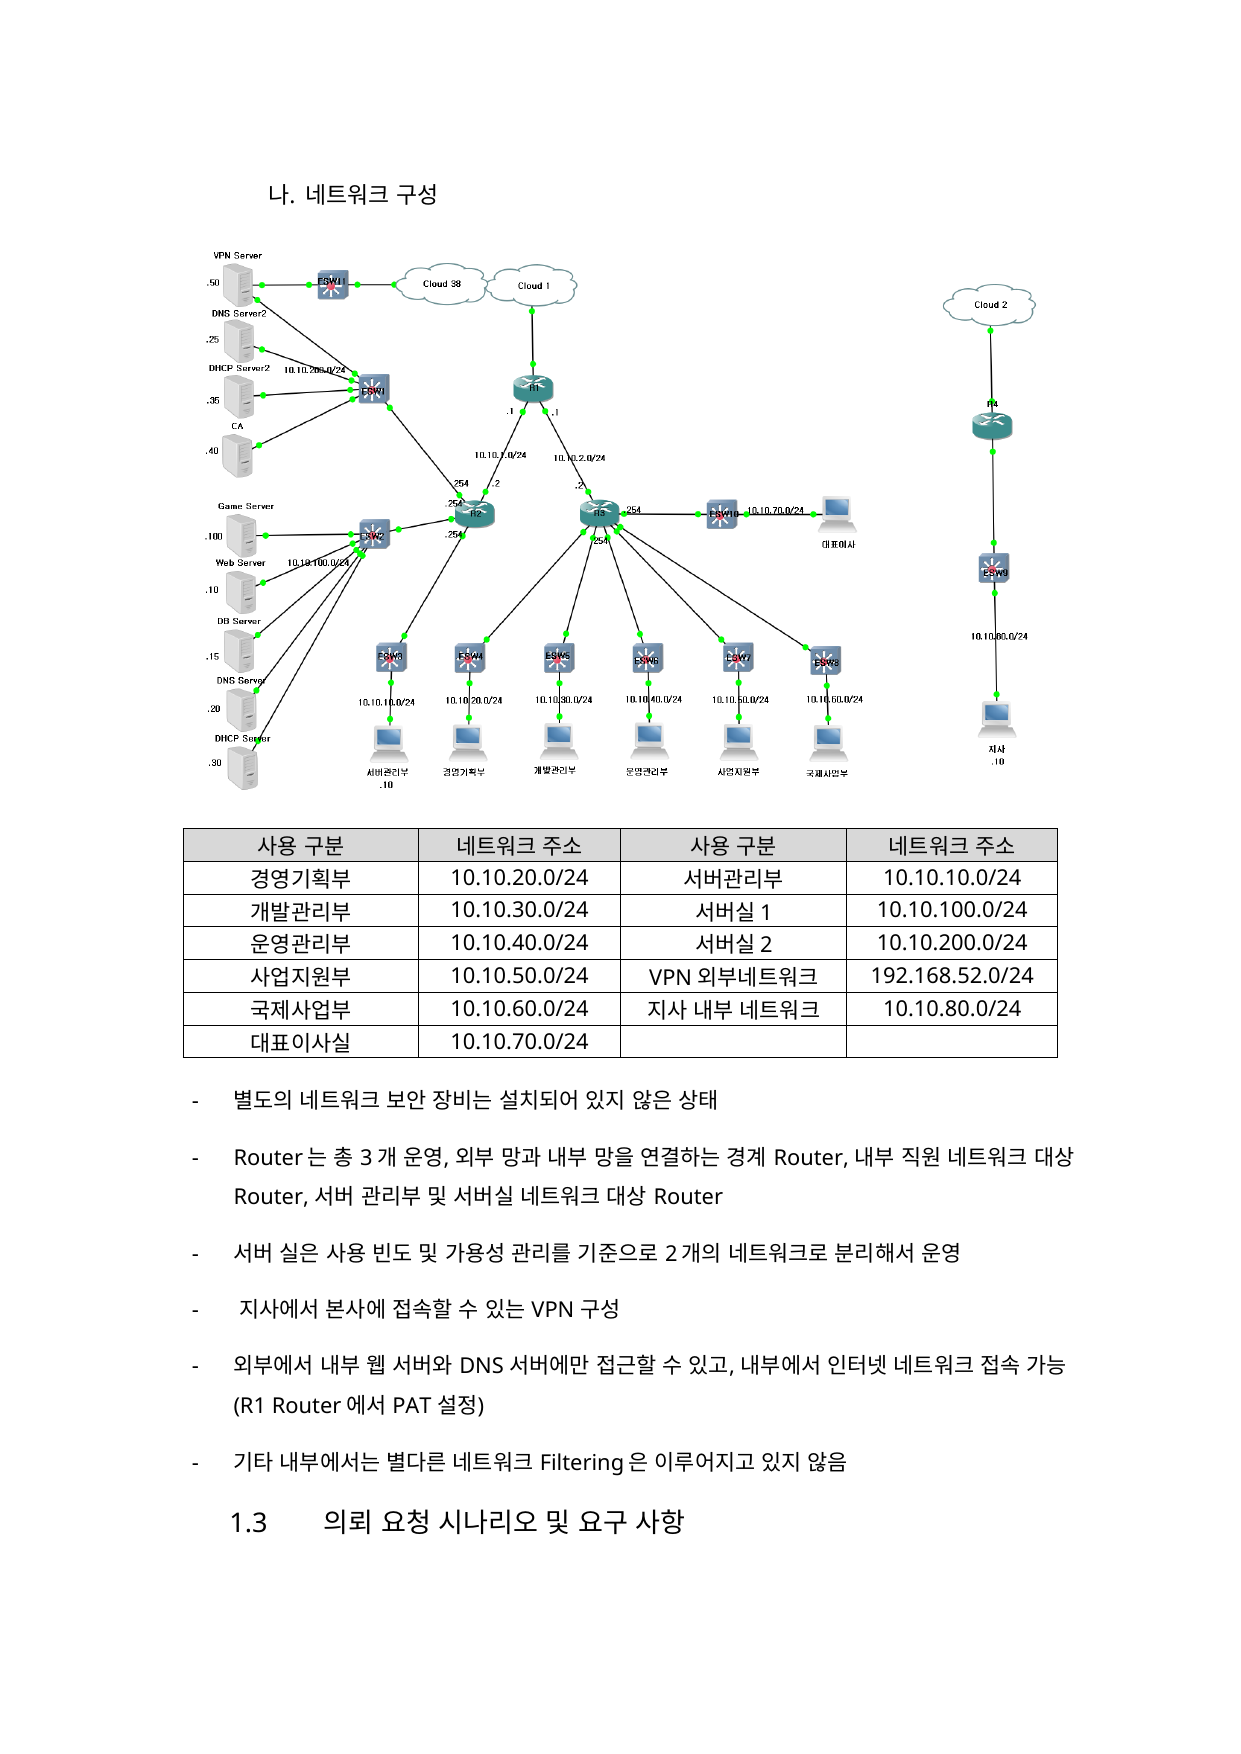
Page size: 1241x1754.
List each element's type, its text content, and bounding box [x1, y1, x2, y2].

table_cell [621, 1026, 846, 1057]
table_header 네트워크 주소 [847, 829, 1057, 861]
table_cell 경영기획부 [184, 862, 418, 893]
table_header 네트워크 주소 [419, 829, 620, 861]
list 외부에서 내부 웹 서버와 DNS 서버에만 접근할 수 있고, 내부에서 인터넷 네트워크 접속 가능(R1 Router에서 PAT 설정) [192, 1348, 1090, 1420]
table_cell 사업지원부 [184, 960, 418, 992]
table_cell 10.10.80.0/24 [847, 993, 1057, 1024]
list Router는 총 3개 운영, 외부 망과 내부 망을 연결하는 경계 Router, 내부 직원 네트워크 대상 Router, 서버 관리부 및 서버실 네트워크 대상 Router [192, 1140, 1090, 1211]
table_cell 10.10.200.0/24 [847, 927, 1057, 959]
list 의뢰 요청 시나리오 및 요구 사항 [229, 1501, 1090, 1540]
table_cell 서버실2 [621, 927, 846, 959]
picture [190, 235, 1050, 804]
table_cell 개발관리부 [184, 895, 418, 926]
table_cell 지사 내부 네트워크 [621, 993, 846, 1024]
table_cell 10.10.60.0/24 [419, 993, 620, 1024]
table_cell 10.10.100.0/24 [847, 895, 1057, 926]
list 기타 내부에서는 별다른 네트워크 Filtering은 이루어지고 있지 않음 [192, 1444, 1090, 1476]
table_cell 서버관리부 [621, 862, 846, 893]
list 서버 실은 사용 빈도 및 가용성 관리를 기준으로 2개의 네트워크로 분리해서 운영 [192, 1236, 1090, 1267]
table_cell [847, 1026, 1057, 1057]
table_cell 10.10.20.0/24 [419, 862, 620, 893]
list 네트워크 구성 [268, 177, 1090, 211]
table_cell 대표이사실 [184, 1026, 418, 1057]
table_cell 10.10.10.0/24 [847, 862, 1057, 893]
table_cell 192.168.52.0/24 [847, 960, 1057, 992]
table_cell 10.10.30.0/24 [419, 895, 620, 926]
table_cell 서버실1 [621, 895, 846, 926]
table_cell 10.10.40.0/24 [419, 927, 620, 959]
table_header 사용 구분 [184, 829, 418, 861]
list 지사에서 본사에 접속할 수 있는 VPN 구성 [192, 1292, 1090, 1324]
table_cell 10.10.50.0/24 [419, 960, 620, 992]
table_cell 운영관리부 [184, 927, 418, 959]
table_cell 국제사업부 [184, 993, 418, 1024]
list 별도의 네트워크 보안 장비는 설치되어 있지 않은 상태 [192, 1083, 1090, 1115]
table_header 사용 구분 [621, 829, 846, 861]
table_cell VPN 외부네트워크 [621, 960, 846, 992]
table_cell 10.10.70.0/24 [419, 1026, 620, 1057]
